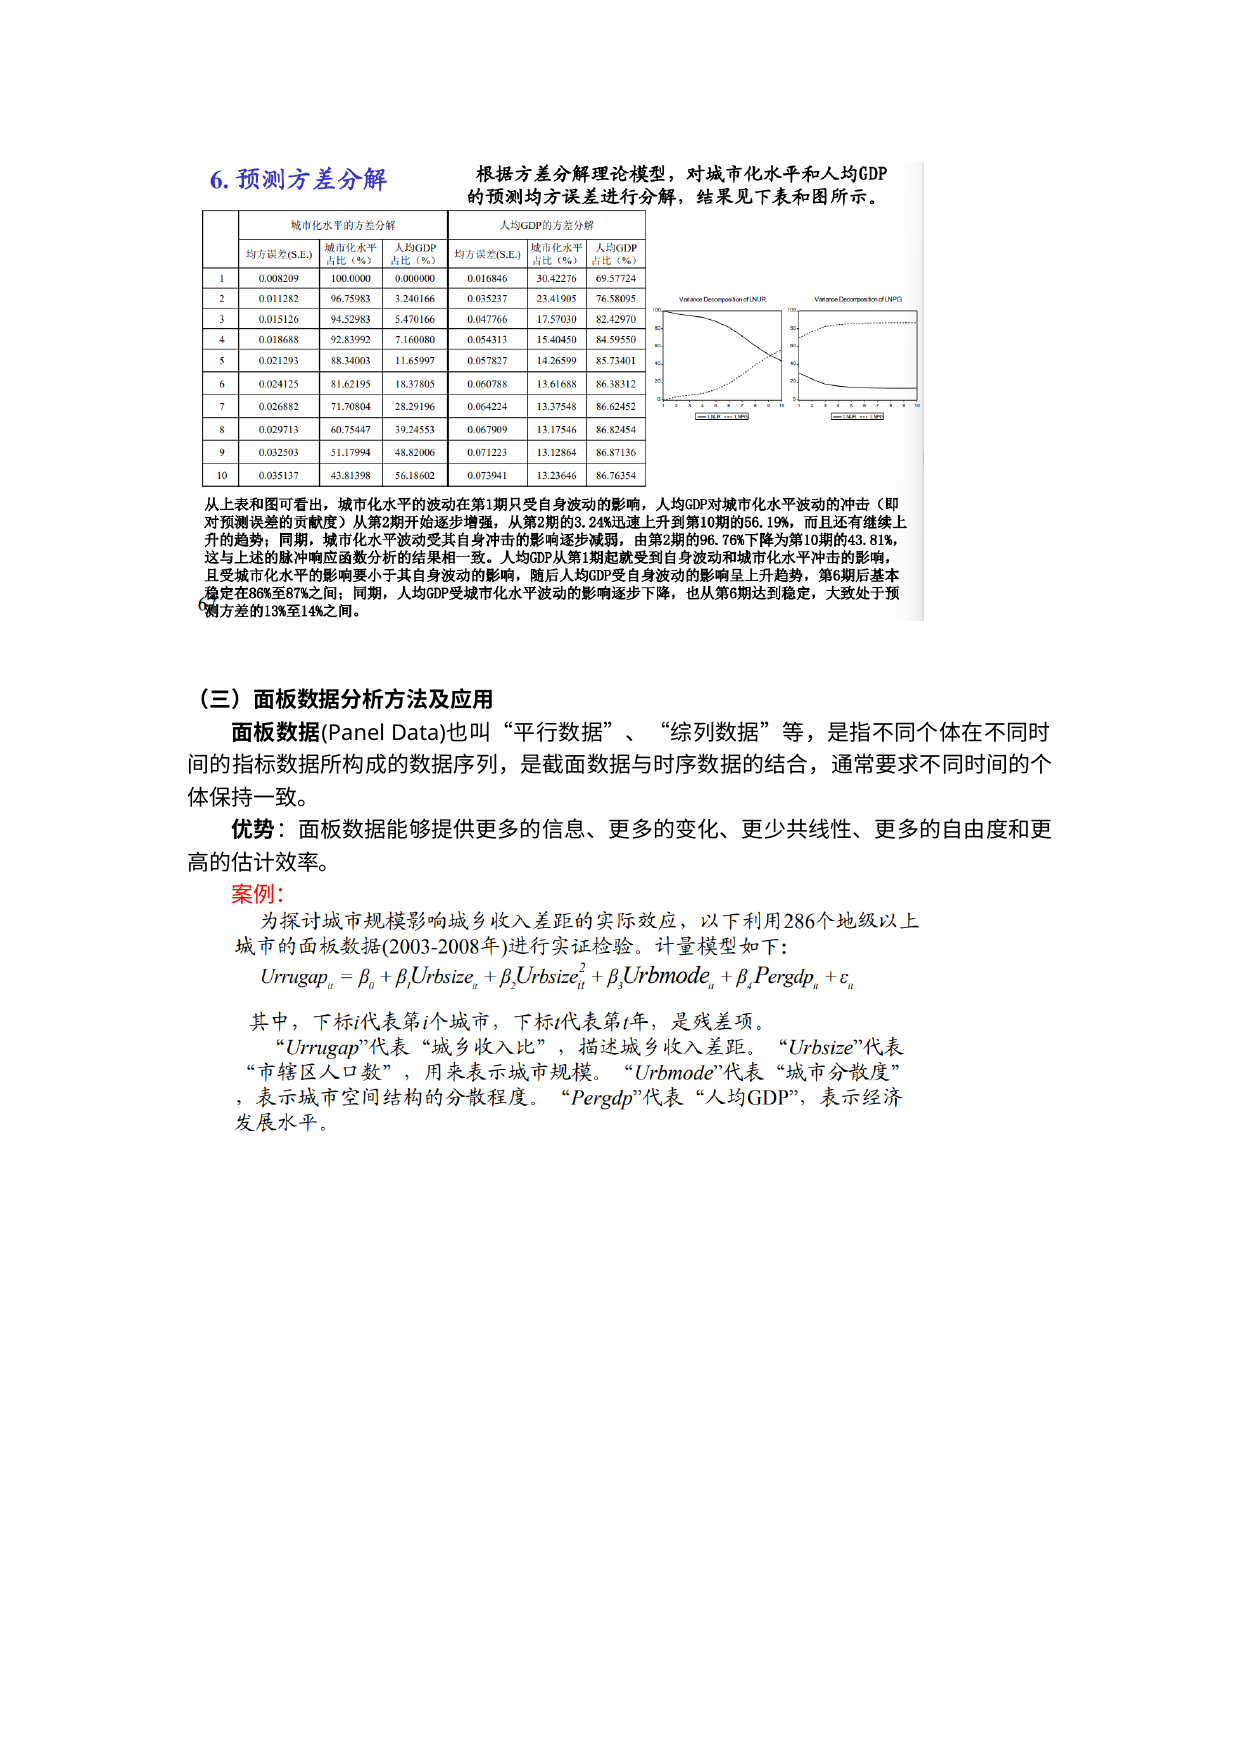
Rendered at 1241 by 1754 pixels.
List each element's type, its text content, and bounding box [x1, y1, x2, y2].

text 优势：面板数据能够提供更多的信息、更多的变化、更少共线性、更多的自由度和更高的估计效率。 [187, 812, 1053, 877]
picture [231, 909, 932, 1142]
text 案例： [187, 877, 1053, 909]
text （三）面板数据分析方法及应用 [187, 682, 1053, 714]
text 面板数据(Panel Data)也叫“平行数据”、“综列数据”等，是指不同个体在不同时间的指标数据所构成的数据序列，是截面数据与时序数据的结合，通常要求不同时间的个体保持一致。 [187, 714, 1053, 812]
picture [187, 162, 924, 621]
